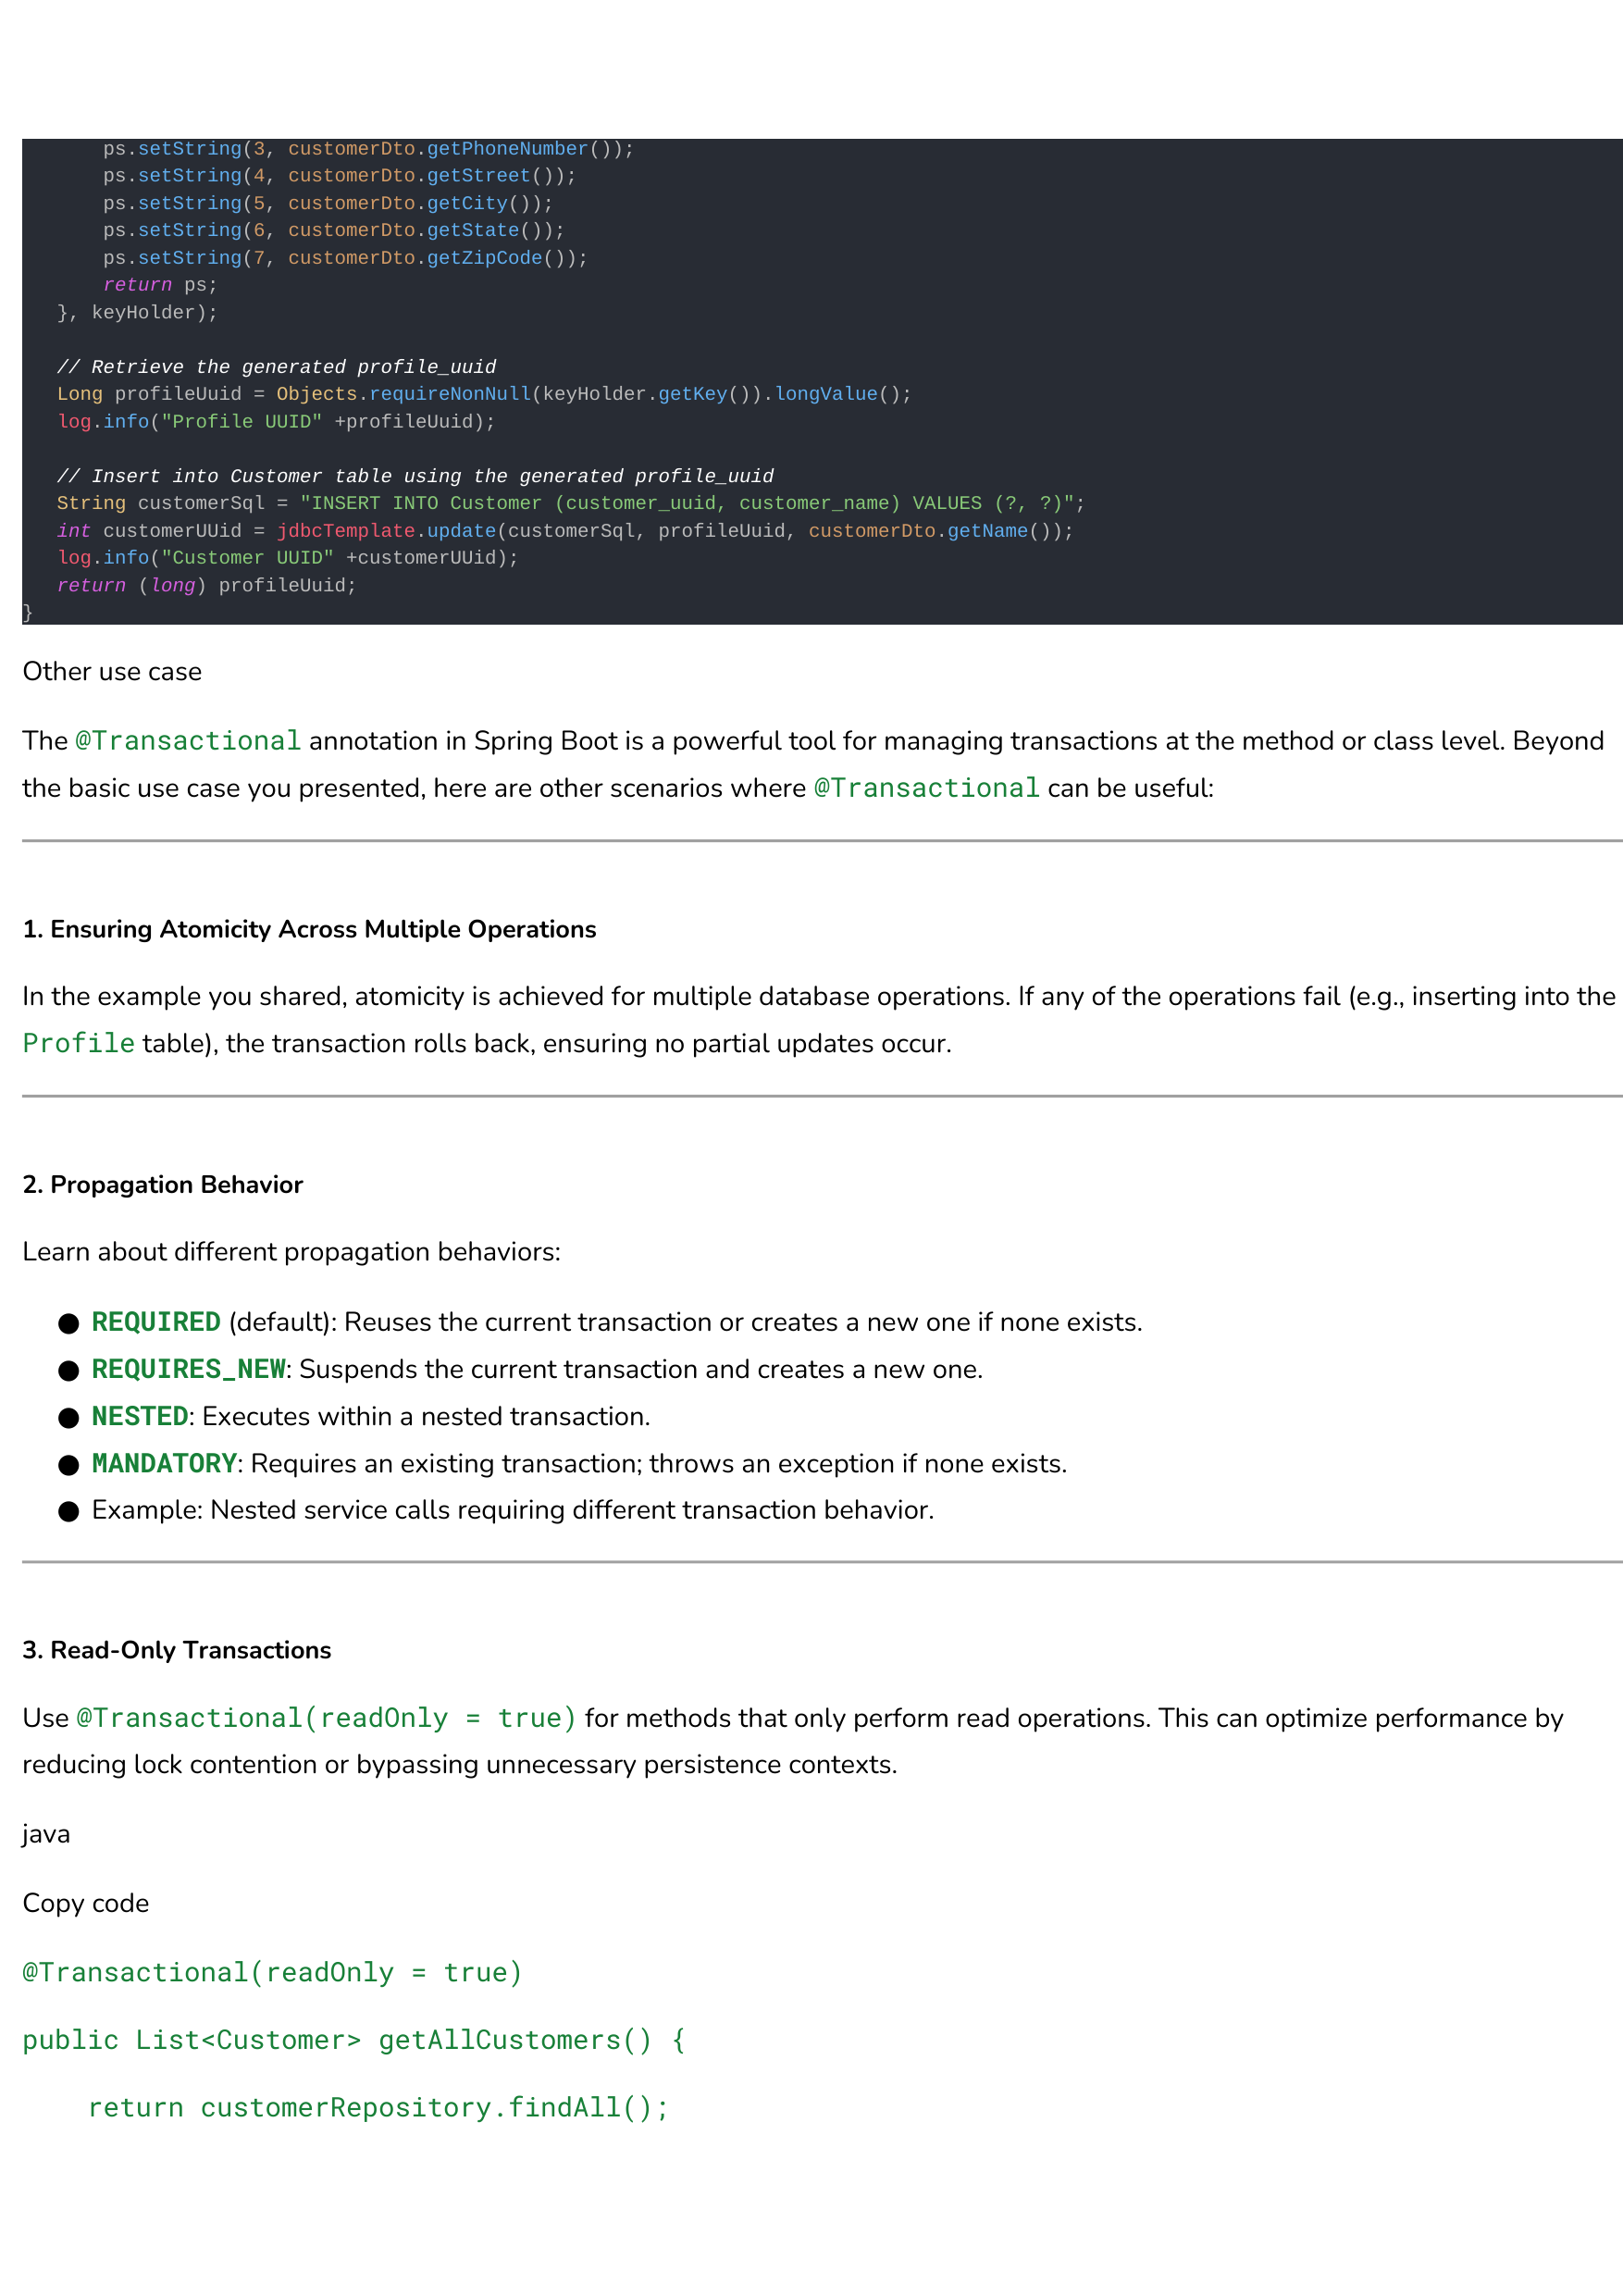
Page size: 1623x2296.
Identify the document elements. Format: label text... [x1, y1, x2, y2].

subtitle 2. Propagation Behavior [22, 1168, 1623, 1202]
text Use @Transactional(readOnly = true) for methods that only perform read operations. This can optimize performance by reducing lock contention or bypassing unnecessary persistence contexts. [22, 1699, 1623, 1783]
text java [22, 1816, 1623, 1853]
text // Insert into Customer table using the generated profile_uuid [22, 466, 1623, 488]
text ps.setString(7, customerDto.getZipCode()); [22, 248, 1623, 270]
text return ps; [22, 275, 1623, 297]
text Other use case [22, 653, 1623, 689]
text Long profileUuid = Objects.requireNonNull(keyHolder.getKey()).longValue(); [22, 384, 1623, 406]
subtitle 3. Read-Only Transactions [22, 1633, 1623, 1668]
text In the example you shared, atomicity is achieved for multiple database operations. If any of the operations fail (e.g., inserting into the Profile table), the transaction rolls back, ensuring no partial updates occur. [22, 978, 1623, 1062]
text // Retrieve the generated profile_uuid [22, 357, 1623, 379]
text String customerSql = "INSERT INTO Customer (customer_uuid, customer_name) VALUES (?, ?)"; [22, 493, 1623, 515]
text The @Transactional annotation in Spring Boot is a powerful tool for managing transactions at the method or class level. Beyond the basic use case you presented, here are other scenarios where @Transactional can be useful: [22, 722, 1623, 807]
text log.info("Profile UUID" +profileUuid); [22, 412, 1623, 433]
text int customerUUid = jdbcTemplate.update(customerSql, profileUuid, customerDto.getName()); [22, 521, 1623, 542]
text ps.setString(4, customerDto.getStreet()); [22, 166, 1623, 188]
text return (long) profileUuid; [22, 576, 1623, 597]
text public List<Customer> getAllCustomers() { [22, 2021, 1623, 2057]
list Example: Nested service calls requiring different transaction behavior. [56, 1492, 1623, 1528]
text ps.setString(5, customerDto.getCity()); [22, 193, 1623, 216]
text log.info("Customer UUID" +customerUUid); [22, 548, 1623, 570]
text } [22, 602, 1623, 625]
list MANDATORY: Requires an existing transaction; throws an exception if none exists. [56, 1445, 1623, 1482]
text }, keyHolder); [22, 303, 1623, 325]
text ps.setString(6, customerDto.getState()); [22, 220, 1623, 242]
text Copy code [22, 1884, 1623, 1921]
text Learn about different propagation behaviors: [22, 1234, 1623, 1271]
text ps.setString(3, customerDto.getPhoneNumber()); [22, 139, 1623, 161]
text @Transactional(readOnly = true) [22, 1954, 1623, 1989]
list REQUIRED (default): Reuses the current transaction or creates a new one if none exists. [56, 1302, 1623, 1340]
subtitle 1. Ensuring Atomicity Across Multiple Operations [22, 912, 1623, 947]
list NESTED: Executes within a nested transaction. [56, 1396, 1623, 1434]
list REQUIRES_NEW: Suspends the current transaction and creates a new one. [56, 1349, 1623, 1387]
text return customerRepository.findAll(); [22, 2089, 1623, 2125]
